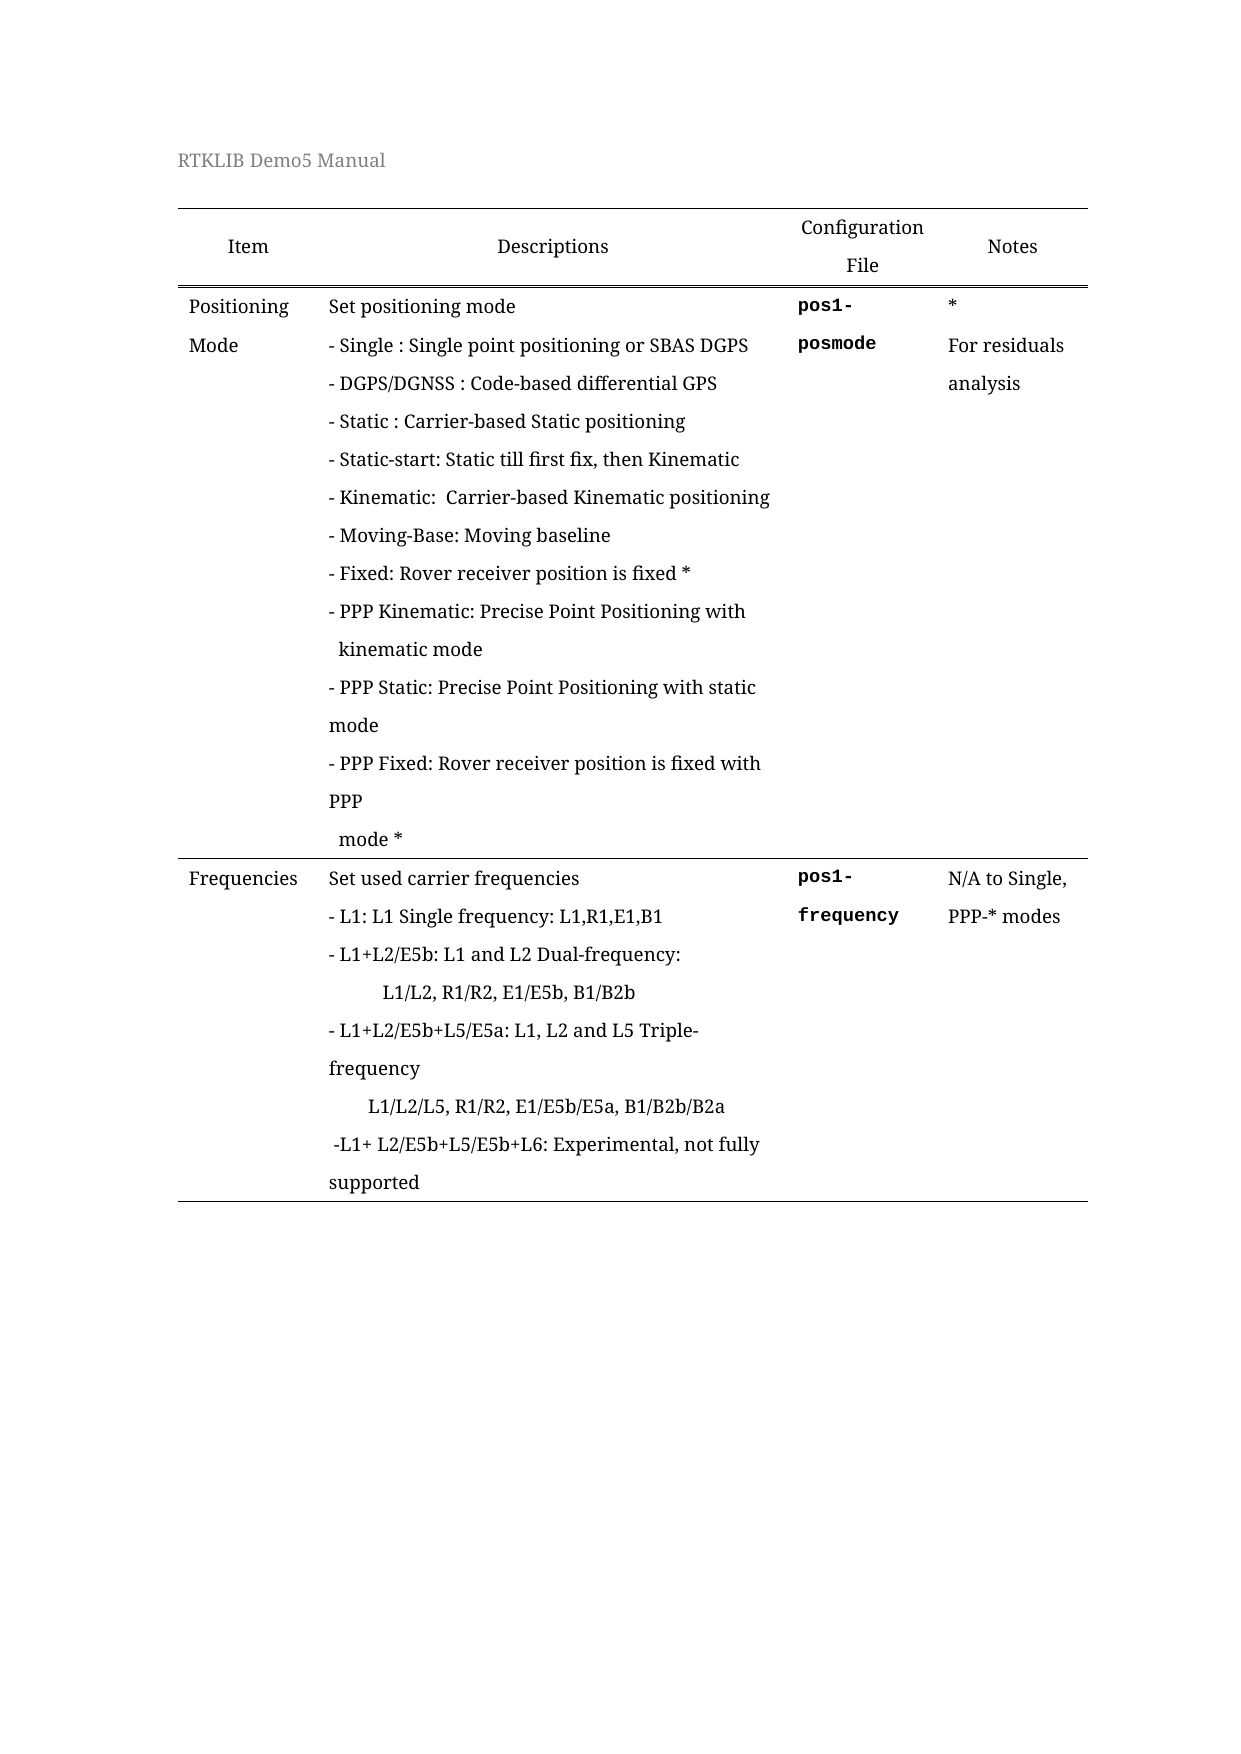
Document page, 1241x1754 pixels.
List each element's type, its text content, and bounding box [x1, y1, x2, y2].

table_cell * For residuals analysis [938, 288, 1087, 858]
table_cell Set used carrier frequencies - L1: L1 Single frequency: L1,R1,E1,B1 - L1+L2/E5b: L1 and L2 Dual-frequency: L1/L2, R1/R2, E1/E5b, B1/B2b - L1+L2/E5b+L5/E5a: L1, L2 and L5 Triple-frequency L1/L2/L5, R1/R2, E1/E5b/E5a, B1/B2b/B2a -L1+ L2/E5b+L5/E5b+L6: Experimental, not fully supported [319, 859, 787, 1201]
table_header Item [178, 209, 318, 284]
table_header Descriptions [319, 209, 787, 284]
table_cell Set positioning mode - Single : Single point positioning or SBAS DGPS - DGPS/DGNSS : Code-based differential GPS - Static : Carrier-based Static positioning - Static-start: Static till first fix, then Kinematic - Kinematic: Carrier-based Kinematic positioning - Moving-Base: Moving baseline - Fixed: Rover receiver position is fixed * - PPP Kinematic: Precise Point Positioning with kinematic mode - PPP Static: Precise Point Positioning with static mode - PPP Fixed: Rover receiver position is fixed with PPP mode * [319, 288, 787, 858]
table_cell Positioning Mode [178, 288, 318, 858]
table_cell pos1- posmode [788, 288, 938, 858]
table_header Notes [938, 209, 1087, 284]
table_cell Frequencies [178, 859, 318, 1201]
table_header Configuration File [788, 209, 938, 284]
table_cell N/A to Single, PPP-* modes [938, 859, 1087, 1201]
table_cell pos1- frequency [788, 859, 938, 1201]
